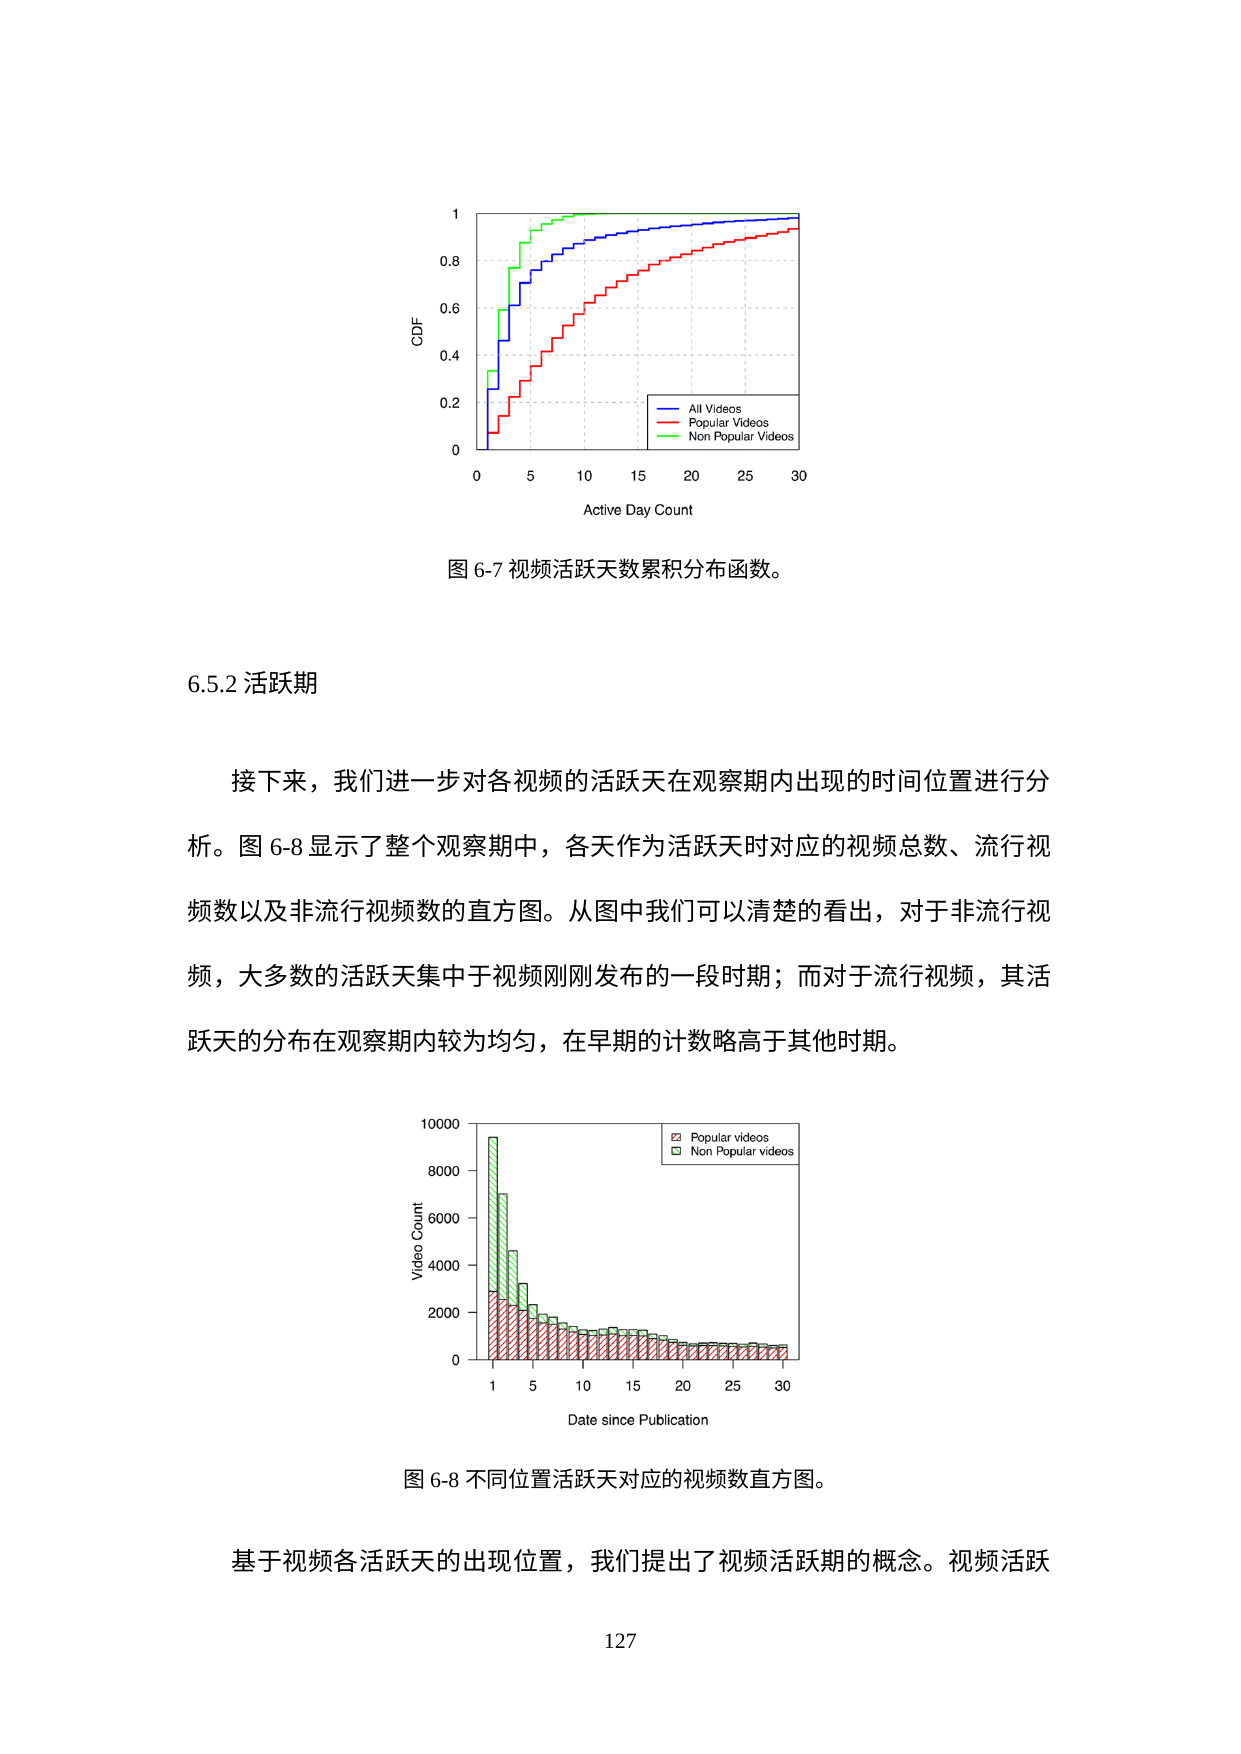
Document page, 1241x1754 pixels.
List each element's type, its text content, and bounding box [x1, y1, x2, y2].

picture [406, 194, 835, 537]
text 图6-7 视频活跃天数累积分布函数。 [187, 552, 1053, 584]
text 接下来，我们进一步对各视频的活跃天在观察期内出现的时间位置进行分析。图6-8显示了整个观察期中，各天作为活跃天时对应的视频总数、流行视频数以及非流行视频数的直方图。从图中我们可以清楚的看出，对于非流行视频，大多数的活跃天集中于视频刚刚发布的一段时期；而对于流行视频，其活跃天的分布在观察期内较为均匀，在早期的计数略高于其他时期。 [187, 747, 1053, 1072]
text 图6-8 不同位置活跃天对应的视频数直方图。 [187, 1462, 1053, 1494]
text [187, 1527, 1053, 1592]
picture [406, 1104, 835, 1447]
text 活跃期 [187, 649, 1053, 714]
